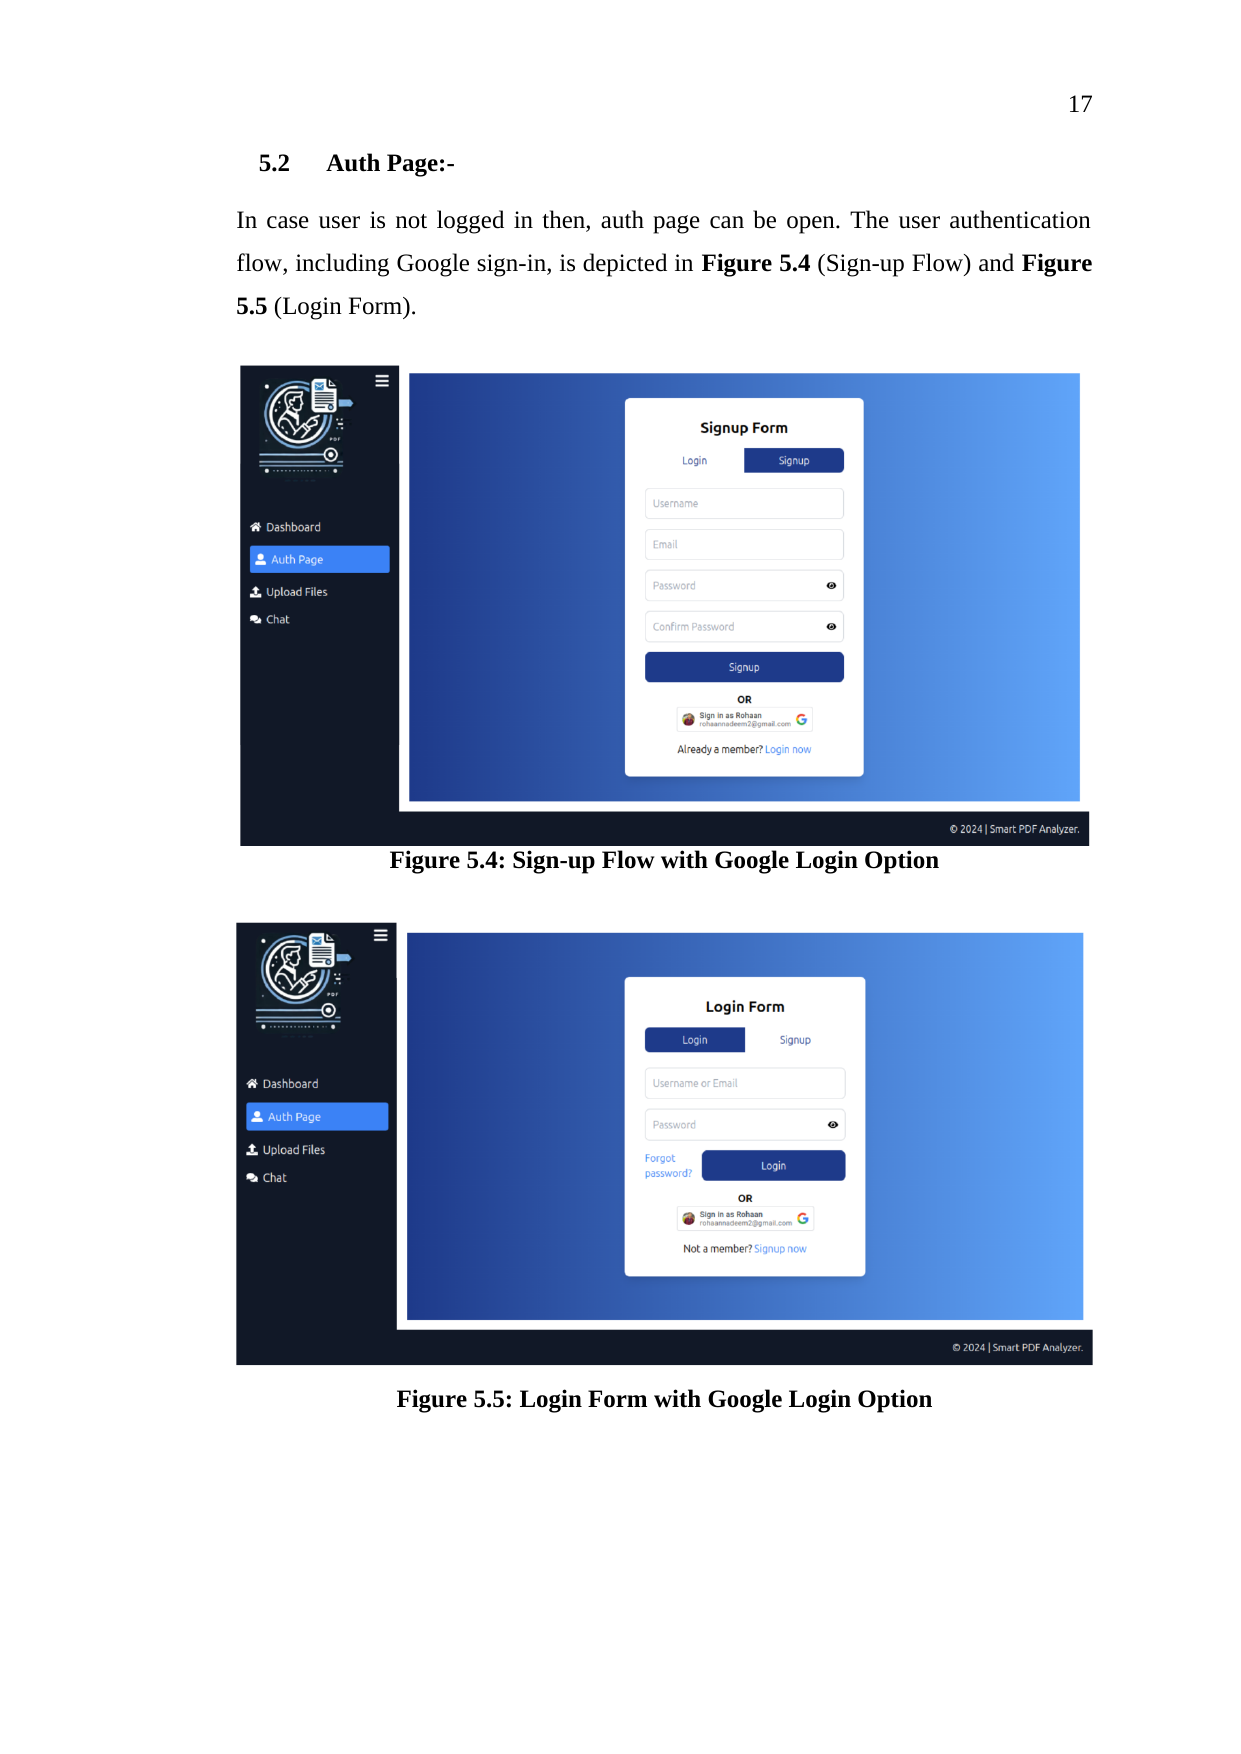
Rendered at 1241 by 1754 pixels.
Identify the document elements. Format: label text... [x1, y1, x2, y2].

text Figure 5.5: Login Form with Google Login Option [236, 1385, 1092, 1413]
picture [236, 902, 1093, 1385]
text Figure 5.4: Sign-up Flow with Google Login Option [236, 846, 1092, 874]
subtitle Auth Page:- [259, 148, 1092, 176]
picture [236, 363, 1093, 846]
text In case user is not logged in then, auth page can be open. The user authentication flow, including Google sign-in, is depicted in Figure 5.4 (Sign-up Flow) and Figure 5.5 (Login Form). [236, 205, 1092, 320]
